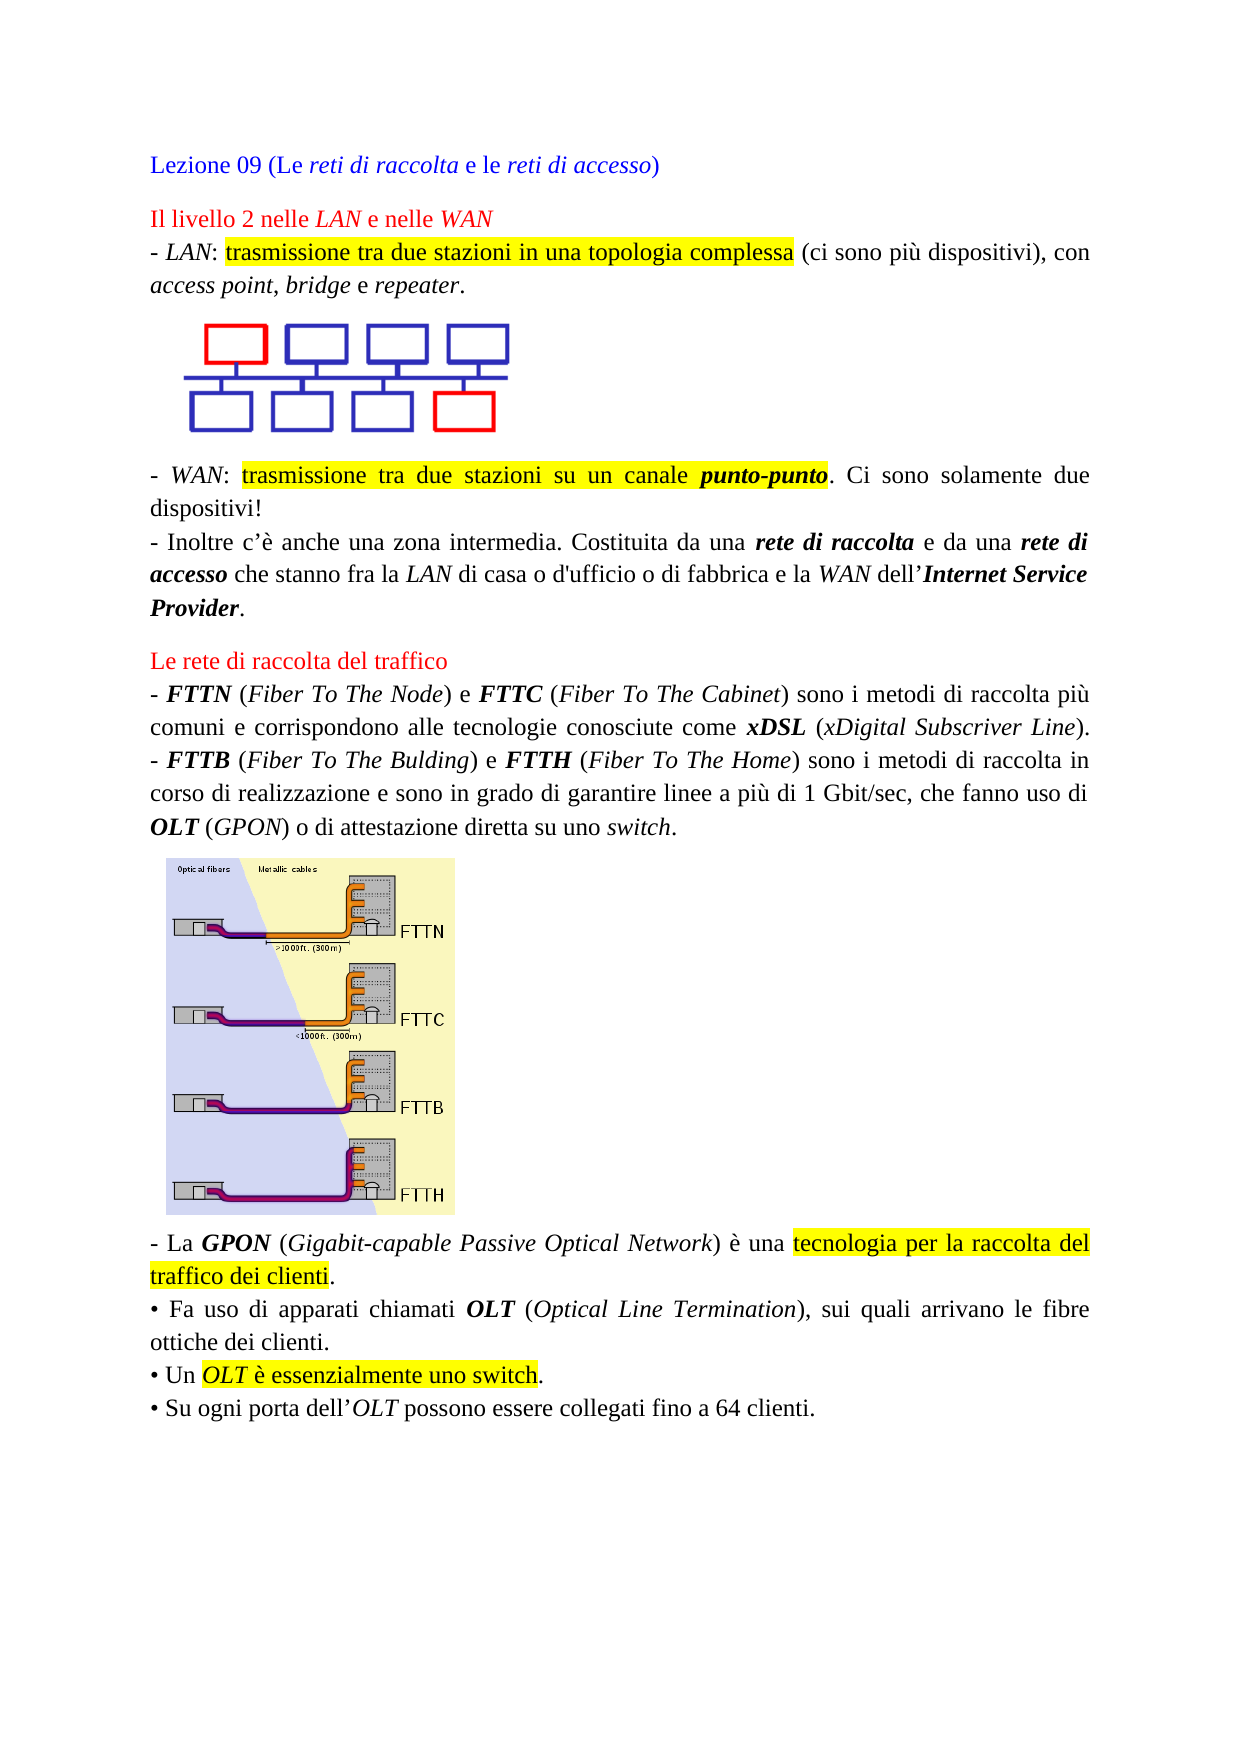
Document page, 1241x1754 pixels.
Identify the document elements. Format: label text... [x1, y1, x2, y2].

picture [150, 844, 469, 1224]
text Lezione 09 (Le reti di raccolta e le reti di accesso) [150, 150, 1090, 179]
text Le rete di raccolta del traffico - FTTN (Fiber To The Node) e FTTC (Fiber To The Cabinet) sono i metodi di raccolta più comuni e corrispondono alle tecnologie conosciute come xDSL (xDigital Subscriver Line). - FTTB (Fiber To The Bulding) e FTTH (Fiber To The Home) sono i metodi di raccolta in corso di realizzazione e sono in grado di garantire linee a più di 1 Gbit/sec, che fanno uso di OLT (GPON) o di attestazione diretta su uno switch. - La GPON (Gigabit-capable Passive Optical Network) è una tecnologia per la raccolta del traffico dei clienti. • Fa uso di apparati chiamati OLT (Optical Line Termination), sui quali arrivano le fibre ottiche dei clienti. • Un OLT è essenzialmente uno switch. • Su ogni porta dell’OLT possono essere collegati fino a 64 clienti. [150, 646, 1090, 1422]
text Il livello 2 nelle LAN e nelle WAN - LAN: trasmissione tra due stazioni in una topologia complessa (ci sono più dispositivi), con access point, bridge e repeater. - WAN: trasmissione tra due stazioni su un canale punto-punto. Ci sono solamente due dispositivi! - Inoltre c’è anche una zona intermedia. Costituita da una rete di raccolta e da una rete di accesso che stanno fra la LAN di casa o d'ufficio o di fabbrica e la WAN dell’Internet Service Provider. [150, 204, 1090, 621]
picture [150, 302, 553, 457]
